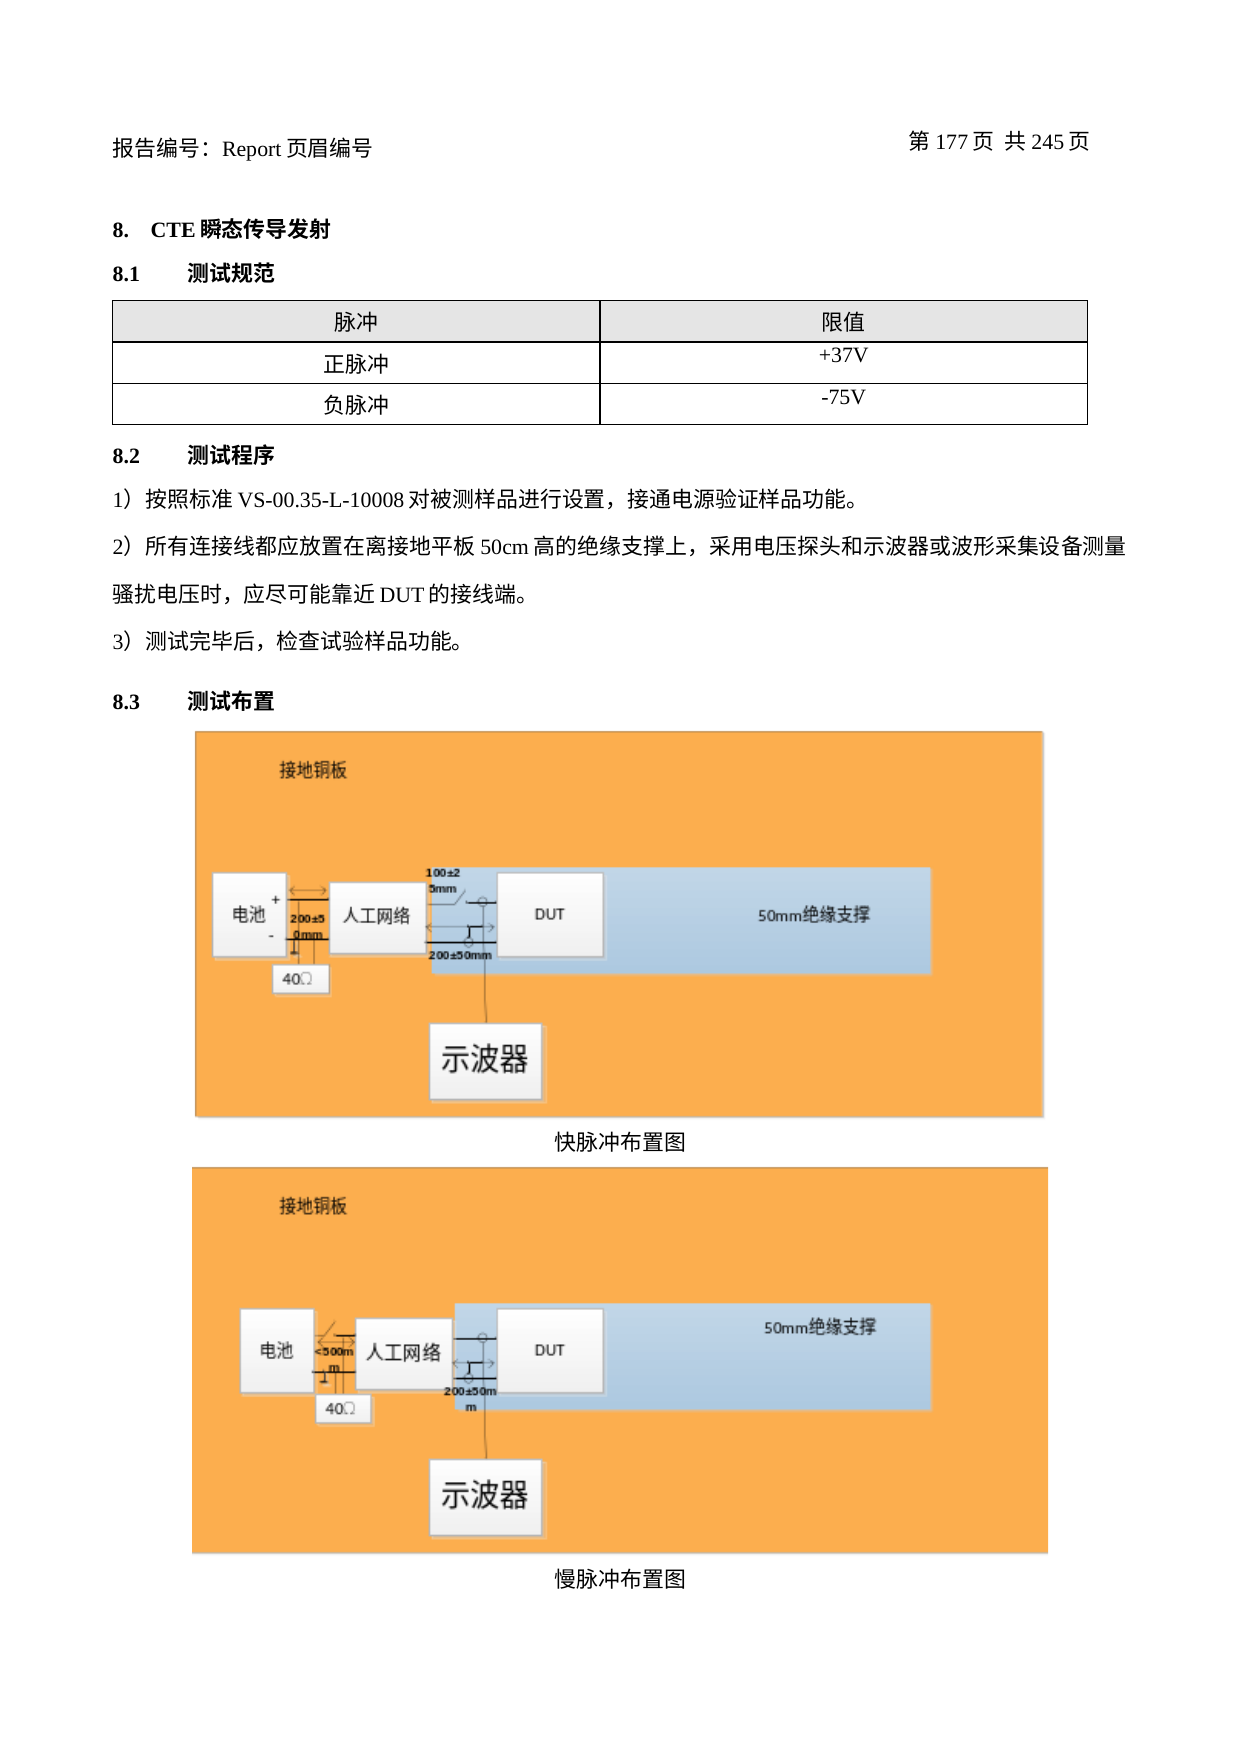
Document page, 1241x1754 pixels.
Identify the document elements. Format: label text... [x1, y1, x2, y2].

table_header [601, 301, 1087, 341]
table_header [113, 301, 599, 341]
text 快脉冲布置图 [112, 1125, 1128, 1157]
text 3）测试完毕后，检查试验样品功能。 [112, 624, 1128, 656]
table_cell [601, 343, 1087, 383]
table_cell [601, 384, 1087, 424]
subtitle 测试程序 [112, 438, 1128, 469]
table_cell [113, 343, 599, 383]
text 慢脉冲布置图 [112, 1562, 1128, 1593]
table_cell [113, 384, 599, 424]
subtitle CTE瞬态传导发射 [112, 212, 1128, 243]
text 1）按照标准VS-00.35-L-10008对被测样品进行设置，接通电源验证样品功能。 [112, 482, 1128, 513]
subtitle 测试布置 [112, 684, 1128, 716]
text 2）所有连接线都应放置在离接地平板50cm高的绝缘支撑上，采用电压探头和示波器或波形采集设备测量骚扰电压时，应尽可能靠近DUT的接线端。 [112, 529, 1128, 608]
subtitle 测试规范 [112, 256, 1128, 287]
